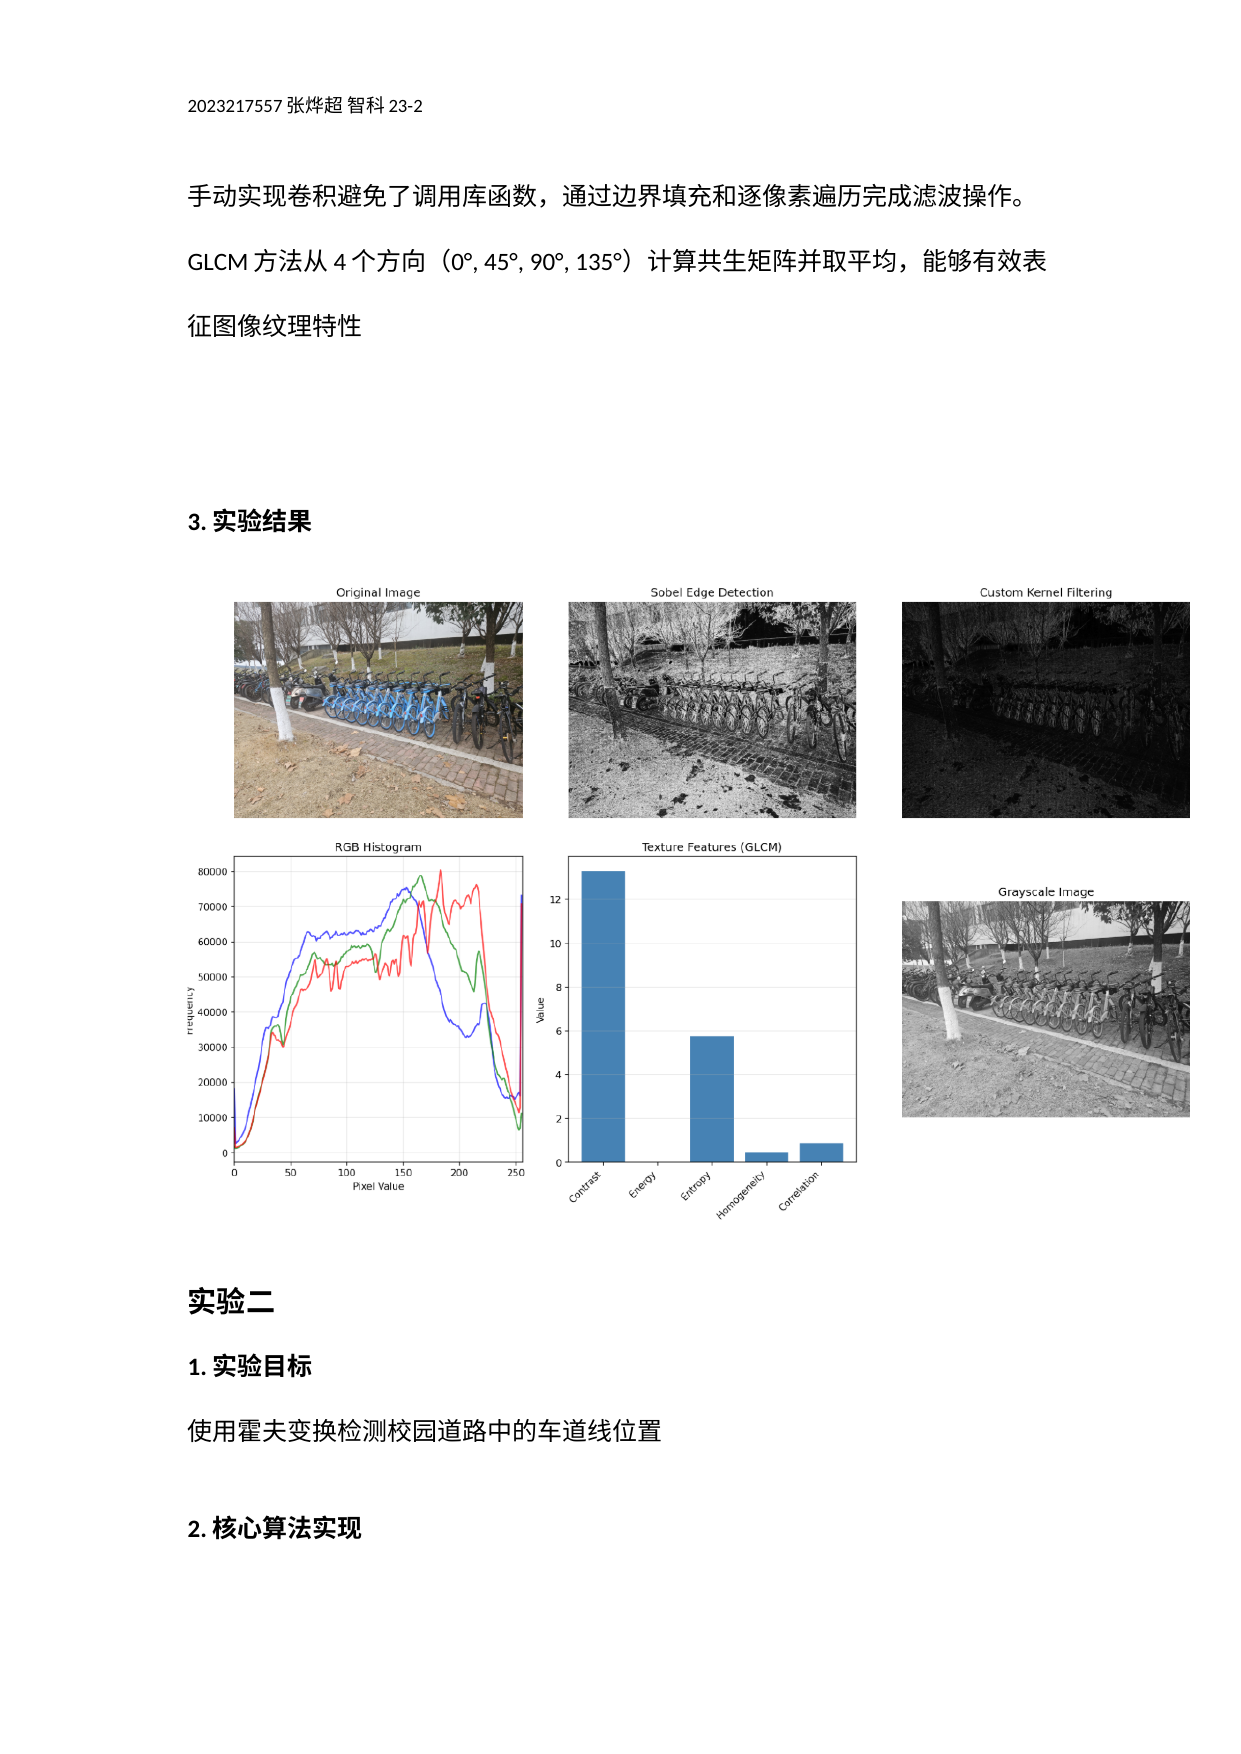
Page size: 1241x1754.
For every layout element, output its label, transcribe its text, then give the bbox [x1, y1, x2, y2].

list 实验目标 [187, 1332, 1053, 1397]
list 实验结果 [187, 487, 1053, 552]
list 使用霍夫变换检测校园道路中的车道线位置 [187, 1397, 1053, 1462]
text 实验二 [187, 1267, 1053, 1332]
list 核心算法实现 [187, 1494, 1053, 1559]
picture [187, 584, 1190, 1220]
text 手动实现卷积避免了调用库函数，通过边界填充和逐像素遍历完成滤波操作。GLCM方法从4个方向（0°, 45°, 90°, 135°）计算共生矩阵并取平均，能够有效表征图像纹理特性 [187, 162, 1053, 357]
